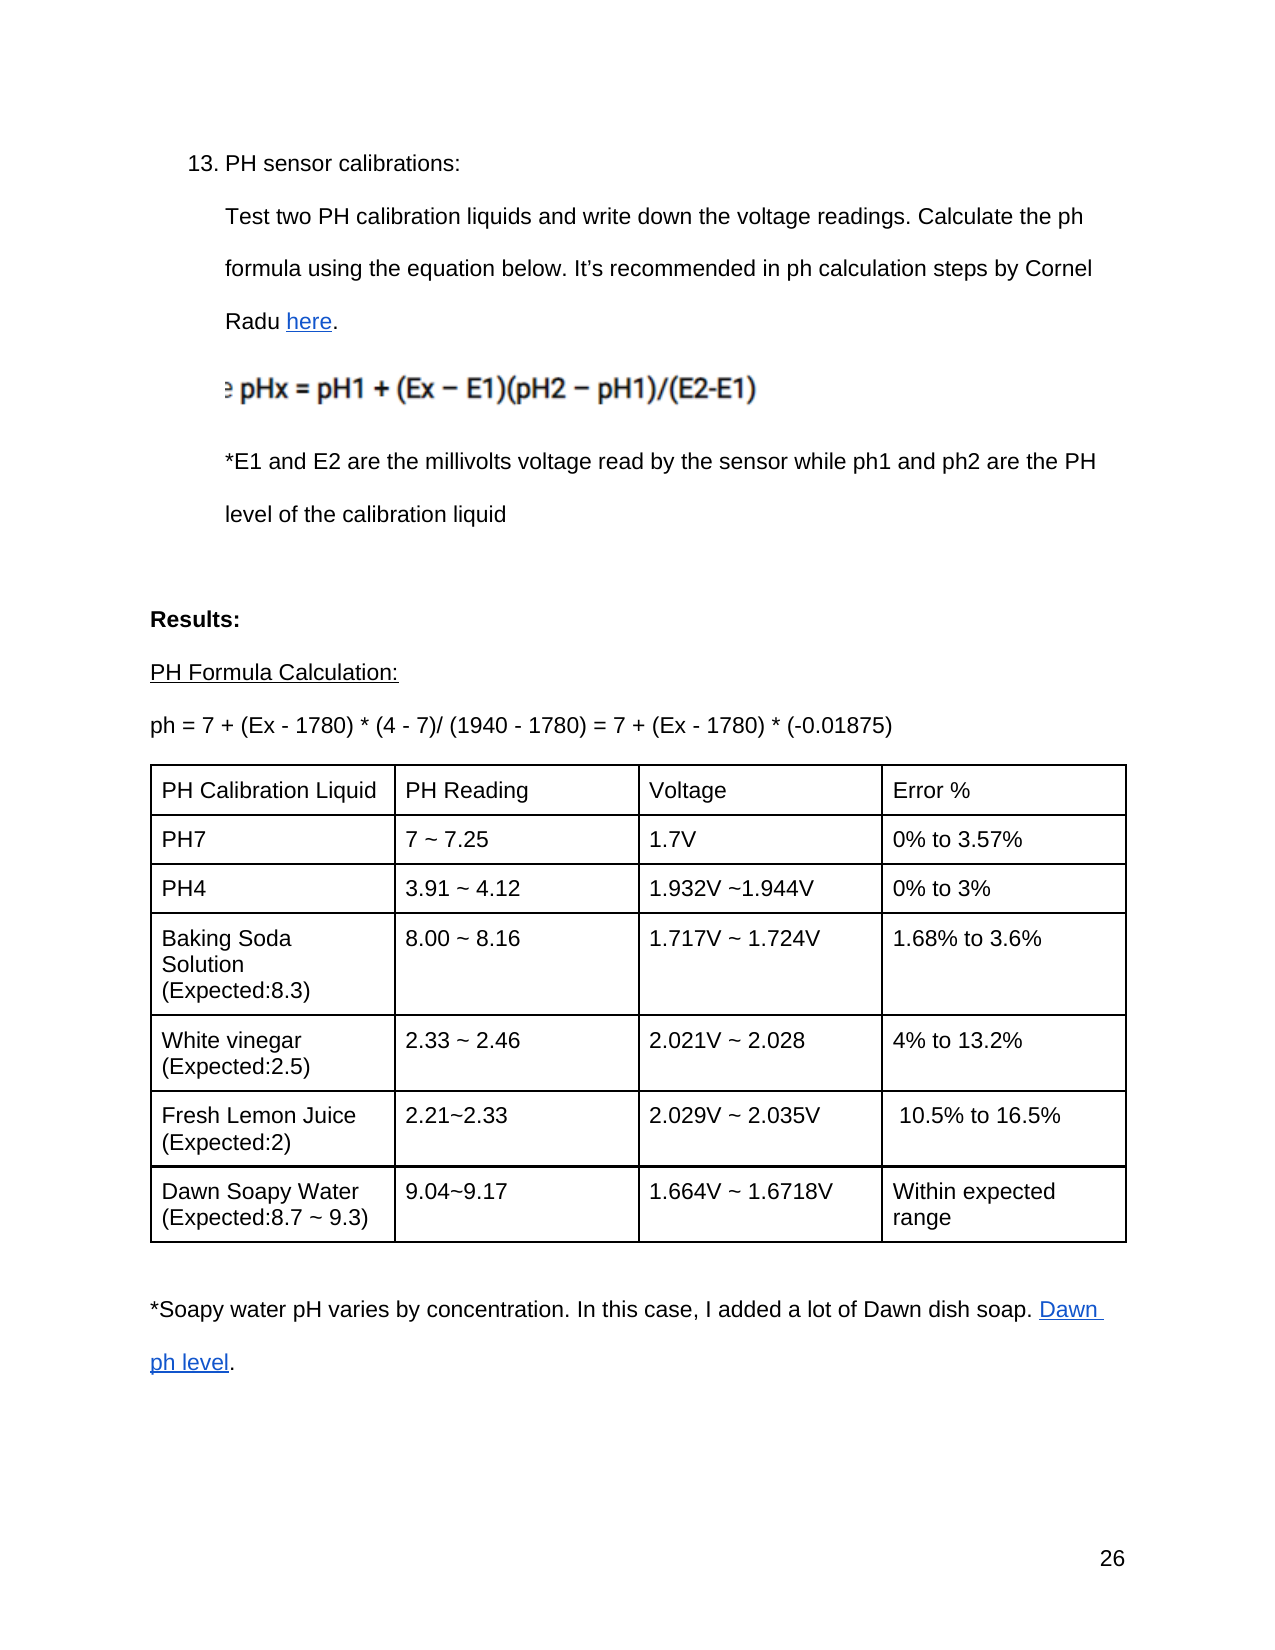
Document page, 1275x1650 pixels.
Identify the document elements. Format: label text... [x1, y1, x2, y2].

table_cell 1.664V ~ 1.6718V [640, 1168, 881, 1241]
text Results: [150, 606, 1125, 633]
table_cell 3.91 ~ 4.12 [396, 865, 638, 912]
table_header Error % [883, 766, 1125, 814]
table_cell 2.029V ~ 2.035V [640, 1092, 881, 1165]
table_cell 9.04~9.17 [396, 1168, 638, 1241]
text *Soapy water pH varies by concentration. In this case, I added a lot of Dawn dish soap. Dawn ph level. [150, 1243, 1125, 1375]
table_cell 2.021V ~ 2.028 [640, 1016, 881, 1090]
table_cell PH7 [152, 816, 394, 863]
table_cell 0% to 3% [883, 865, 1125, 912]
table_cell 1.68% to 3.6% [883, 914, 1125, 1014]
table_cell PH4 [152, 865, 394, 912]
table_cell 10.5% to 16.5% [883, 1092, 1125, 1165]
table_cell 2.21~2.33 [396, 1092, 638, 1165]
table_cell 4% to 13.2% [883, 1016, 1125, 1090]
table_cell Dawn Soapy Water (Expected:8.7 ~ 9.3) [152, 1168, 394, 1241]
table_cell White vinegar (Expected:2.5) [152, 1016, 394, 1090]
table_header Voltage [640, 766, 881, 814]
table_cell 8.00 ~ 8.16 [396, 914, 638, 1014]
table_cell 1.7V [640, 816, 881, 863]
table_cell 1.932V ~1.944V [640, 865, 881, 912]
table_cell Baking Soda Solution (Expected:8.3) [152, 914, 394, 1014]
table_cell 2.33 ~ 2.46 [396, 1016, 638, 1090]
table_header PH Calibration Liquid [152, 766, 394, 814]
picture [225, 360, 772, 422]
table_header PH Reading [396, 766, 638, 814]
table_cell 0% to 3.57% [883, 816, 1125, 863]
table_cell Within expected range [883, 1168, 1125, 1241]
list PH sensor calibrations: Test two PH calibration liquids and write down the voltage readings. Calculate the ph formula using the equation below. It’s recommended in ph calculation steps by Cornel Radu here. *E1 and E2 are the millivolts voltage read by the sensor while ph1 and ph2 are the PH level of the calibration liquid [187, 150, 1125, 580]
text PH Formula Calculation: [150, 659, 1125, 685]
table_cell 7 ~ 7.25 [396, 816, 638, 863]
text ph = 7 + (Ex - 1780) * (4 - 7)/ (1940 - 1780) = 7 + (Ex - 1780) * (-0.01875) [150, 712, 1125, 738]
table_cell Fresh Lemon Juice (Expected:2) [152, 1092, 394, 1165]
table_cell 1.717V ~ 1.724V [640, 914, 881, 1014]
